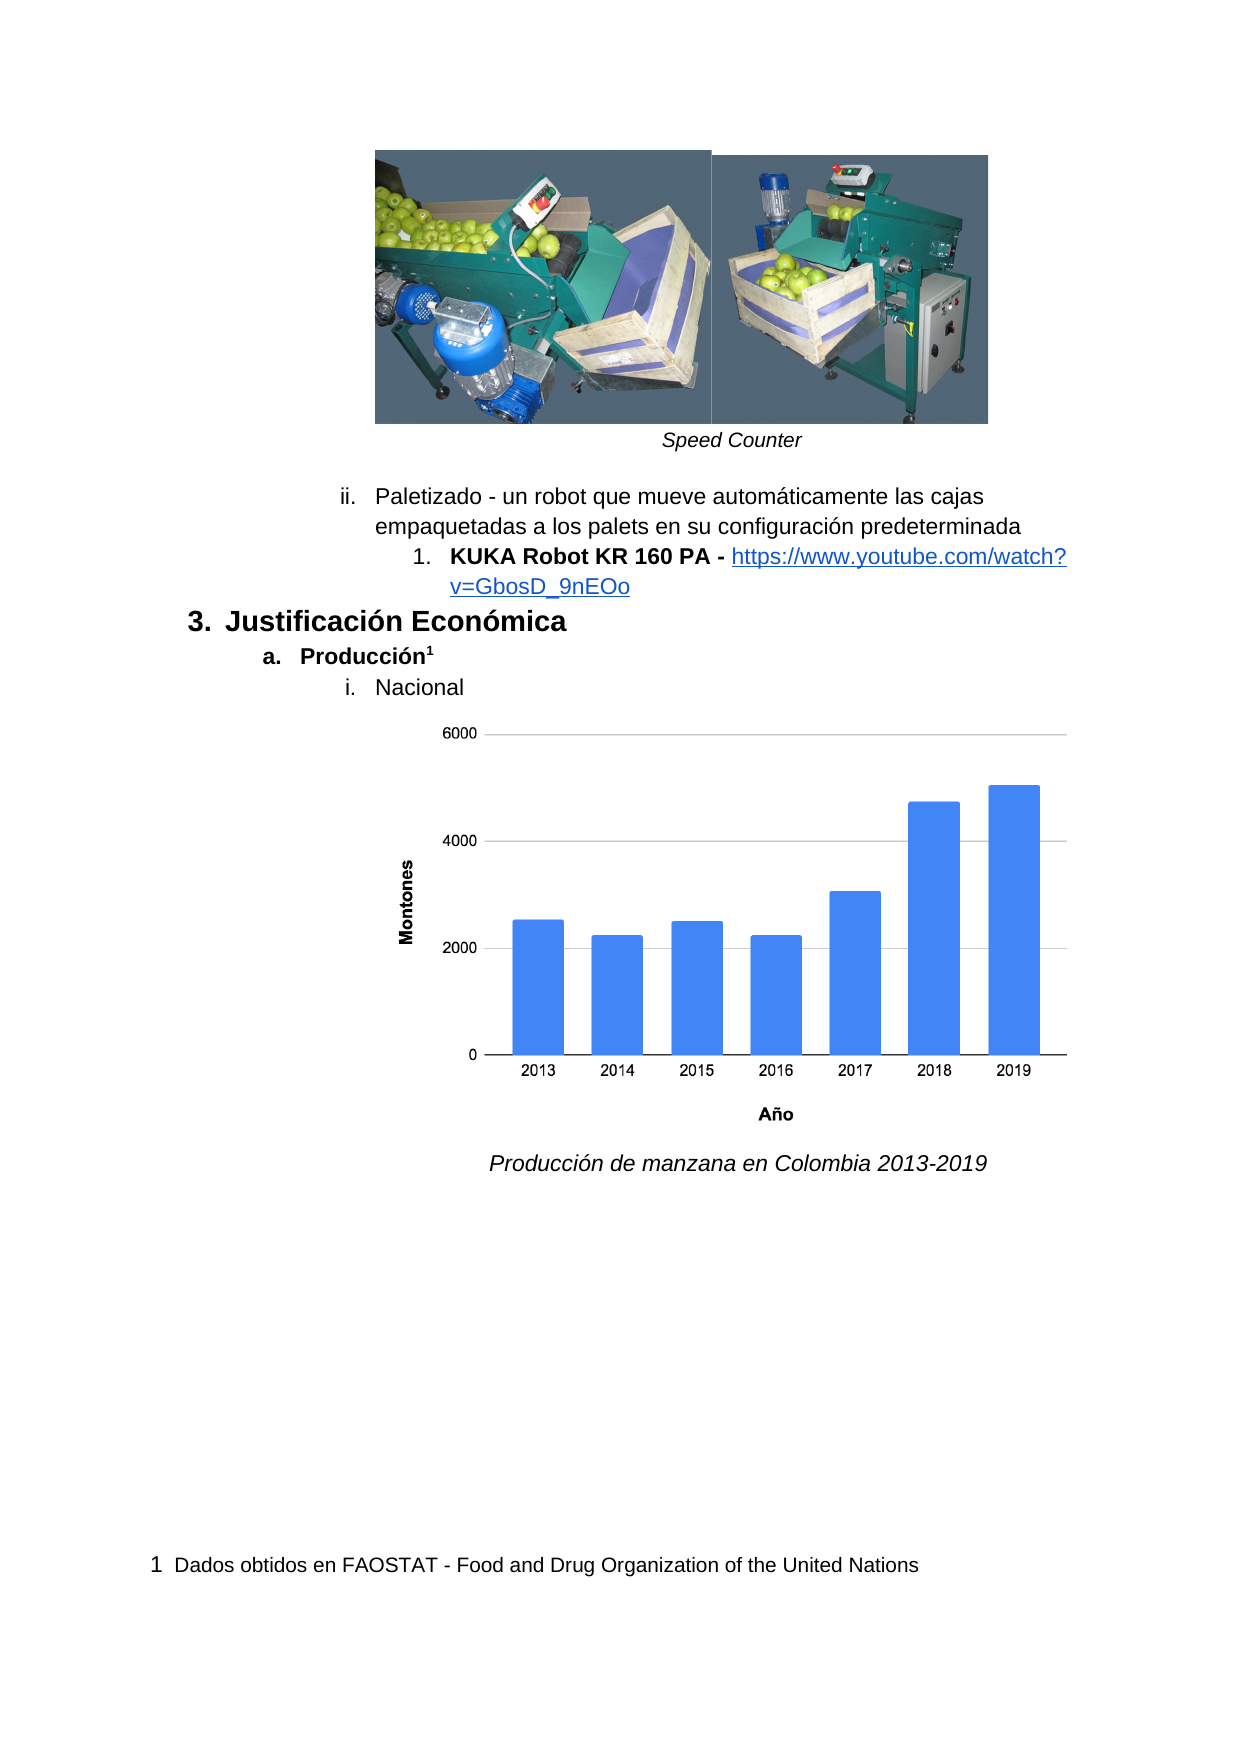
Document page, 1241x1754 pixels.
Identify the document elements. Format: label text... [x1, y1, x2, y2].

subtitle Justificación Económica [187, 603, 1090, 637]
list Paletizado - un robot que mueve automáticamente las cajas empaquetadas a los palets en su configuración predeterminada [356, 483, 1090, 539]
text Producción de manzana en Colombia 2013-2019 [375, 1150, 1090, 1176]
subtitle Producción [262, 643, 1090, 670]
list KUKA Robot KR 160 PA - https://www.youtube.com/watch?v=GbosD_9nEOo [412, 543, 1090, 600]
picture [375, 704, 1088, 1146]
picture [375, 150, 989, 424]
text Speed Counter [375, 428, 1090, 452]
subtitle Nacional [356, 673, 1090, 700]
